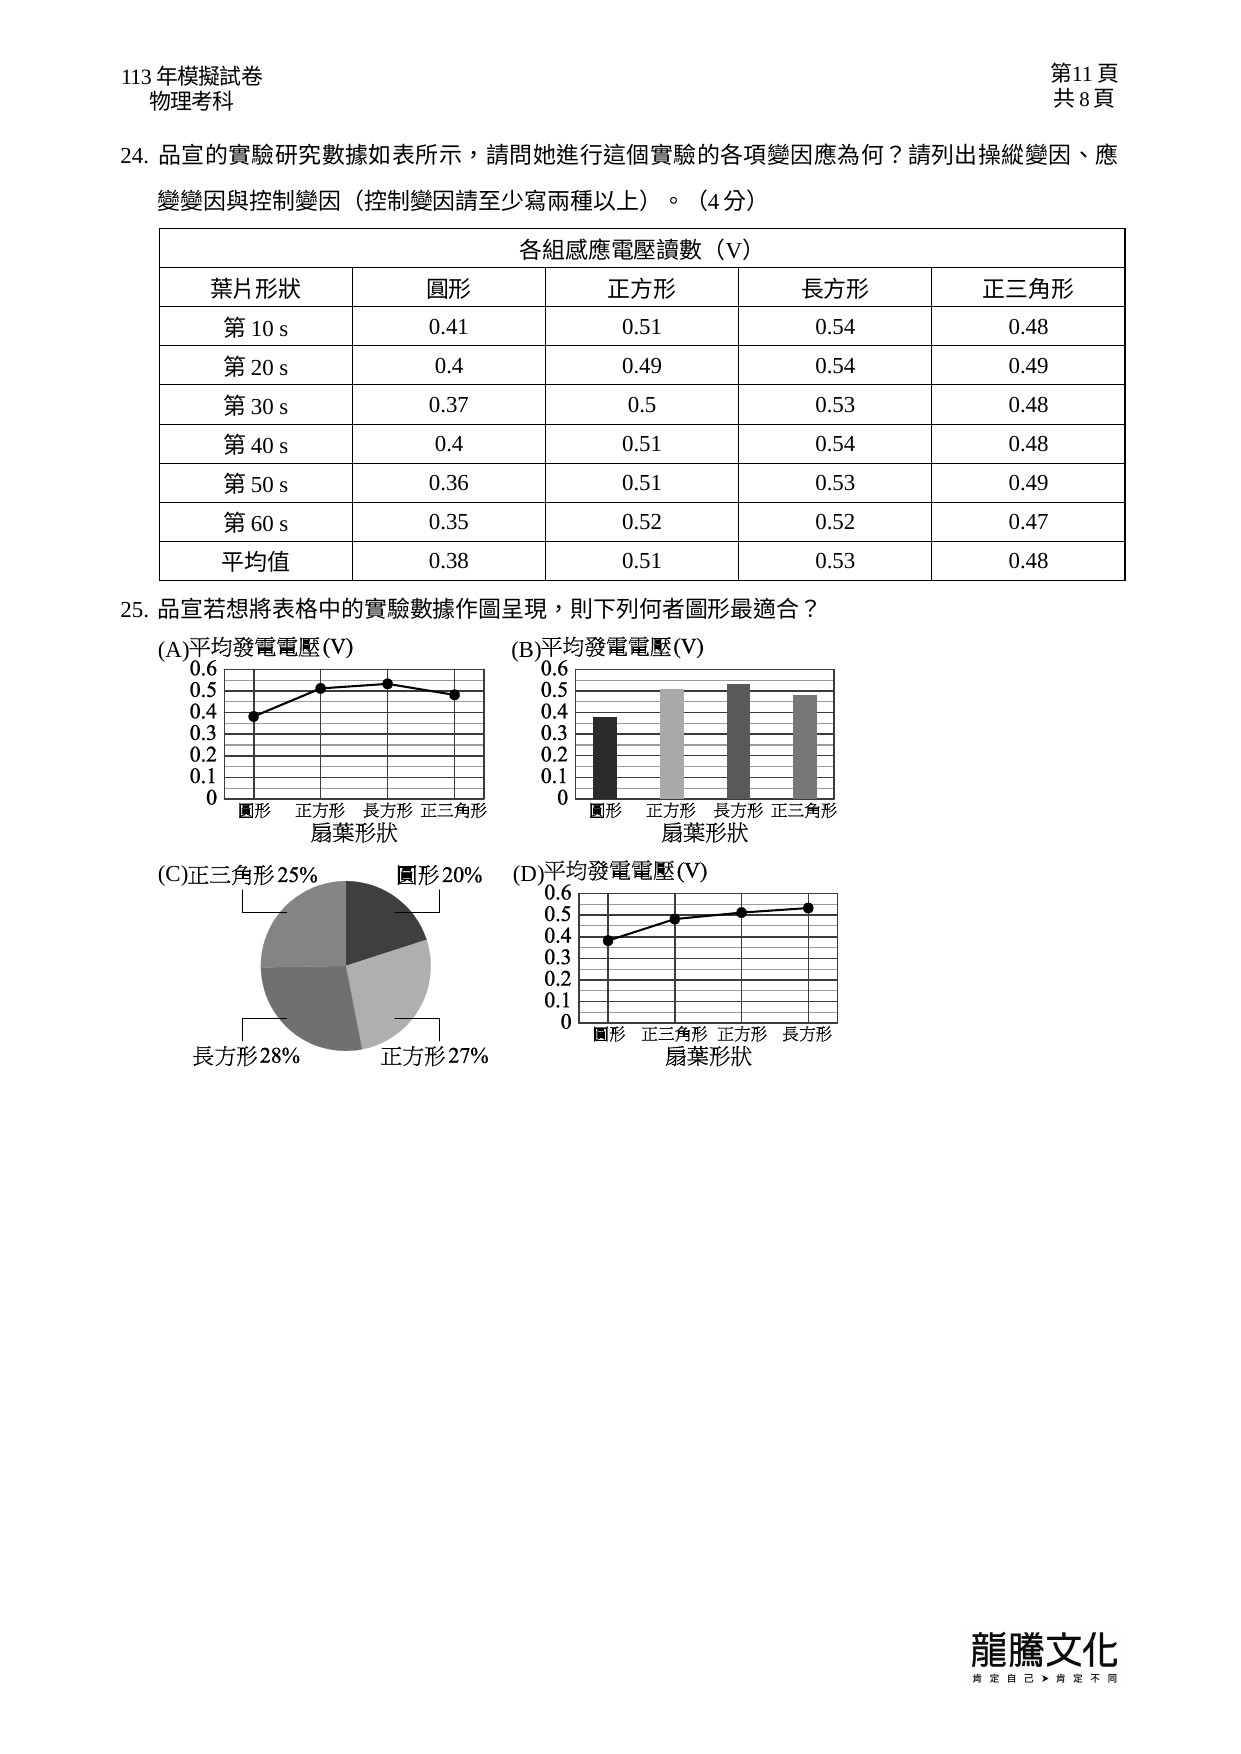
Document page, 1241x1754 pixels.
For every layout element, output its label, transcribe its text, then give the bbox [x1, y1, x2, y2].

table_cell 葉片形狀 [160, 268, 352, 306]
table_cell 第60 s [160, 503, 352, 541]
table_cell 0.53 [739, 464, 931, 502]
table_cell 第50 s [160, 464, 352, 502]
table_cell 圓形 [353, 268, 545, 306]
table_cell 0.51 [546, 425, 738, 462]
table_cell 0.54 [739, 307, 931, 345]
table_cell 正方形 [546, 268, 738, 306]
table_cell 0.48 [932, 425, 1124, 462]
table_cell 0.48 [932, 385, 1124, 423]
table_cell 0.4 [353, 425, 545, 462]
text (A) (B) [158, 636, 1120, 848]
table_cell 0.53 [739, 385, 931, 423]
table_cell 0.41 [353, 307, 545, 345]
table_cell 0.54 [739, 425, 931, 462]
table_cell 0.54 [739, 346, 931, 384]
table_cell 0.38 [353, 542, 545, 580]
table_cell 0.4 [353, 346, 545, 384]
table_cell 第20 s [160, 346, 352, 384]
table_cell 0.5 [546, 385, 738, 423]
table_cell 0.48 [932, 307, 1124, 345]
table_cell 第30 s [160, 385, 352, 423]
text 24. 品宣的實驗研究數據如表所示，請問她進行這個實驗的各項變因應為何？請列出操縱變因、應變變因與控制變因（控制變因請至少寫兩種以上）。（4分） [120, 137, 1120, 216]
table_cell 0.36 [353, 464, 545, 502]
table_cell 正三角形 [932, 268, 1124, 306]
table_cell 0.52 [739, 503, 931, 541]
table_cell 0.37 [353, 385, 545, 423]
table_cell 0.51 [546, 542, 738, 580]
table_cell 0.35 [353, 503, 545, 541]
table_cell 0.51 [546, 307, 738, 345]
table_cell 0.47 [932, 503, 1124, 541]
table_cell 0.52 [546, 503, 738, 541]
table_cell 平均值 [160, 542, 352, 580]
table_cell 0.53 [739, 542, 931, 580]
table_cell 0.49 [932, 464, 1124, 502]
table_cell 0.49 [546, 346, 738, 384]
table_cell 0.51 [546, 464, 738, 502]
table_cell 0.49 [932, 346, 1124, 384]
table_cell 0.48 [932, 542, 1124, 580]
table_cell 第10 s [160, 307, 352, 345]
text 25. 品宣若想將表格中的實驗數據作圖呈現，則下列何者圖形最適合？ [120, 591, 1120, 624]
picture [962, 1629, 1123, 1687]
table_header 各組感應電壓讀數（V） [160, 229, 1124, 267]
table_cell 長方形 [739, 268, 931, 306]
table_cell 第40 s [160, 425, 352, 462]
text (C) (D) [158, 860, 1120, 1071]
